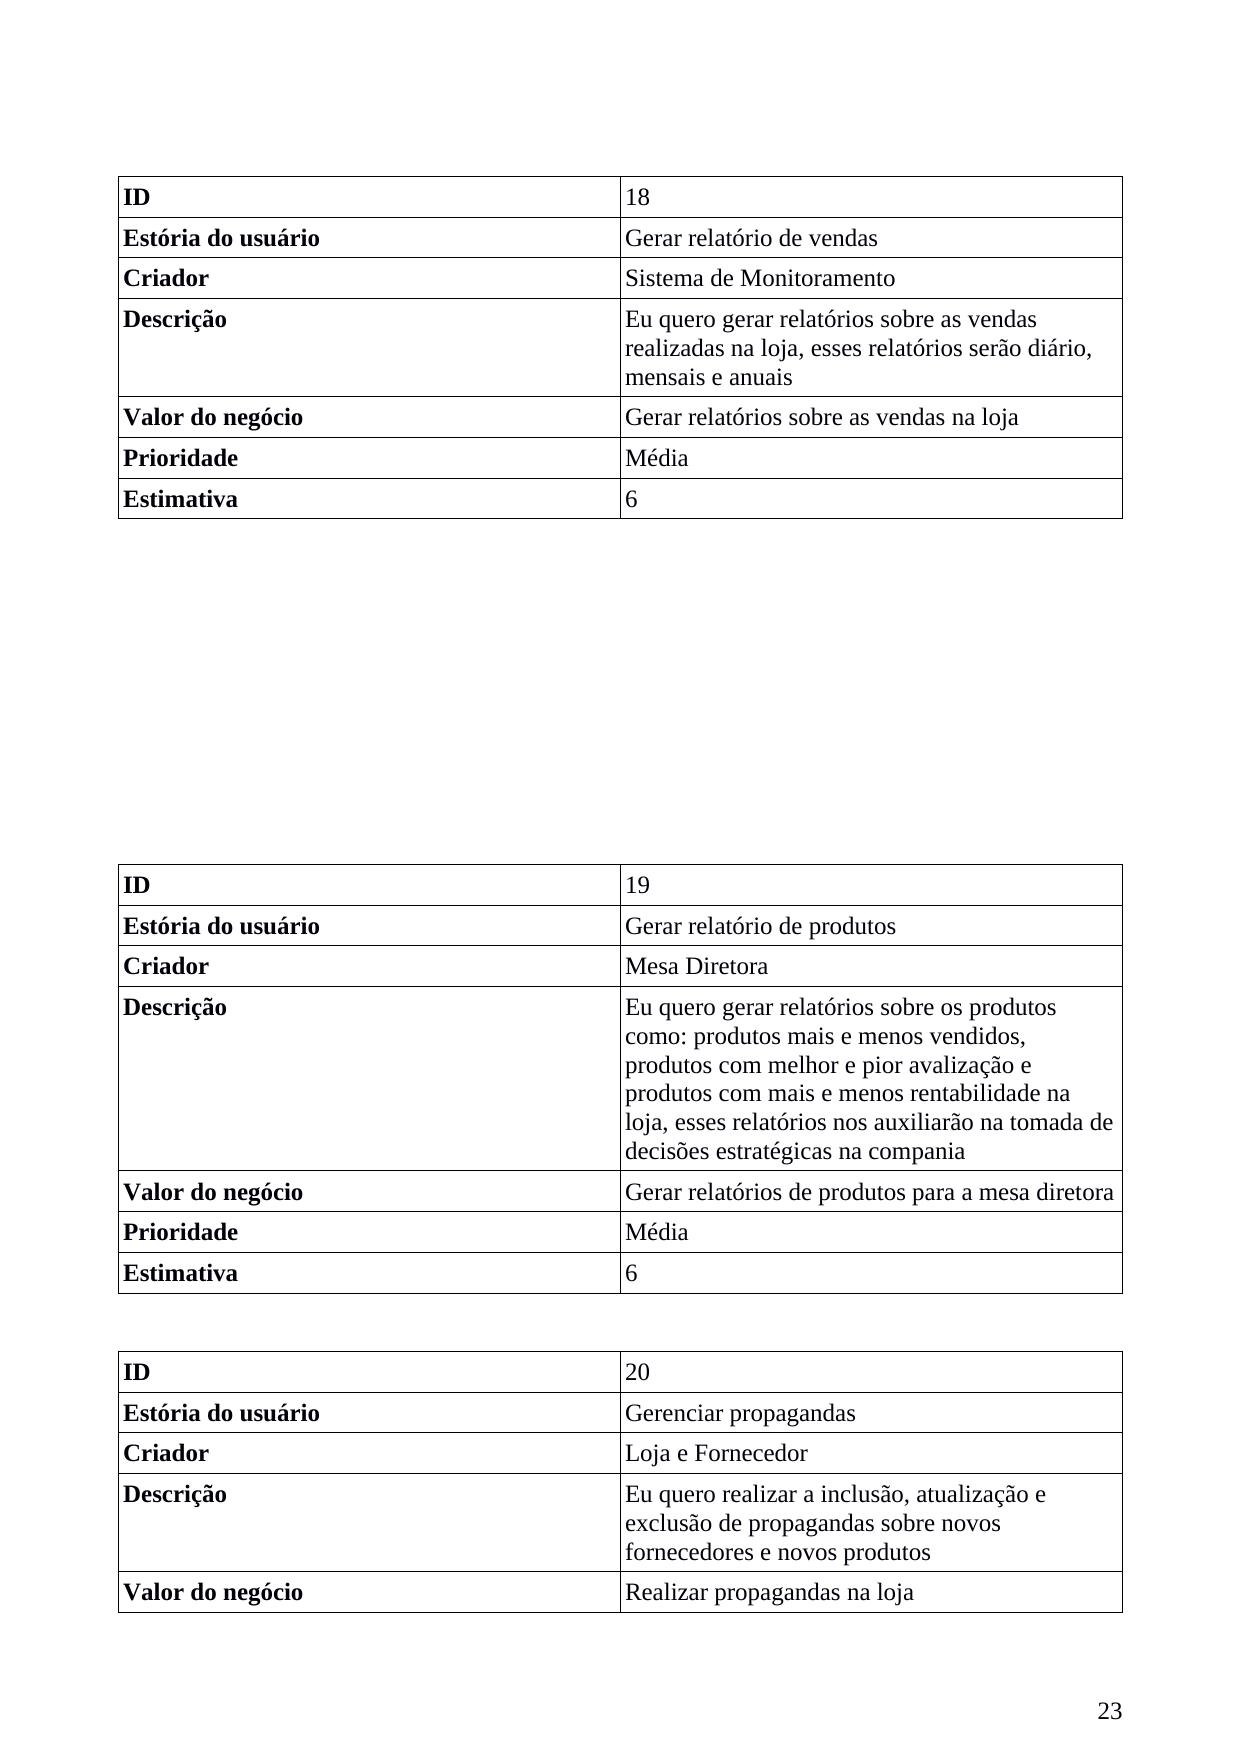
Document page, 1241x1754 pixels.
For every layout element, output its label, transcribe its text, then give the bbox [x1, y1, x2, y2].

table_cell Estória do usuário [119, 906, 620, 945]
table_cell Valor do negócio [119, 397, 620, 437]
table_cell Criador [119, 258, 620, 298]
table_cell Eu quero gerar relatórios sobre as vendas realizadas na loja, esses relatórios serão diário, mensais e anuais [621, 299, 1122, 396]
table_cell Loja e Fornecedor [621, 1433, 1122, 1473]
table_cell Criador [119, 1433, 620, 1473]
table_cell Gerar relatório de vendas [621, 218, 1122, 257]
table_header ID [119, 1352, 620, 1391]
table_cell Valor do negócio [119, 1171, 620, 1211]
table_cell Gerar relatórios sobre as vendas na loja [621, 397, 1122, 437]
table_cell Estória do usuário [119, 1393, 620, 1432]
table_cell Eu quero realizar a inclusão, atualização e exclusão de propagandas sobre novos fornecedores e novos produtos [621, 1474, 1122, 1571]
table_cell Estimativa [119, 479, 620, 518]
table_cell Criador [119, 946, 620, 986]
table_cell Média [621, 438, 1122, 477]
table_header ID [119, 177, 620, 216]
table_cell Mesa Diretora [621, 946, 1122, 986]
table_cell Descrição [119, 1474, 620, 1571]
table_header 20 [621, 1352, 1122, 1391]
table_cell Gerar relatórios de produtos para a mesa diretora [621, 1171, 1122, 1211]
table_cell 6 [621, 1253, 1122, 1293]
table_cell Sistema de Monitoramento [621, 258, 1122, 298]
table_cell Valor do negócio [119, 1572, 620, 1612]
table_cell Estimativa [119, 1253, 620, 1293]
table_header ID [119, 865, 620, 904]
table_cell Média [621, 1212, 1122, 1252]
table_header 19 [621, 865, 1122, 904]
table_cell Realizar propagandas na loja [621, 1572, 1122, 1612]
table_cell Eu quero gerar relatórios sobre os produtos como: produtos mais e menos vendidos, produtos com melhor e pior avalização e produtos com mais e menos rentabilidade na loja, esses relatórios nos auxiliarão na tomada de decisões estratégicas na compania [621, 987, 1122, 1170]
table_header 18 [621, 177, 1122, 216]
table_cell Gerar relatório de produtos [621, 906, 1122, 945]
table_cell Prioridade [119, 1212, 620, 1252]
table_cell 6 [621, 479, 1122, 518]
table_cell Prioridade [119, 438, 620, 477]
table_cell Gerenciar propagandas [621, 1393, 1122, 1432]
table_cell Descrição [119, 299, 620, 396]
table_cell Estória do usuário [119, 218, 620, 257]
table_cell Descrição [119, 987, 620, 1170]
